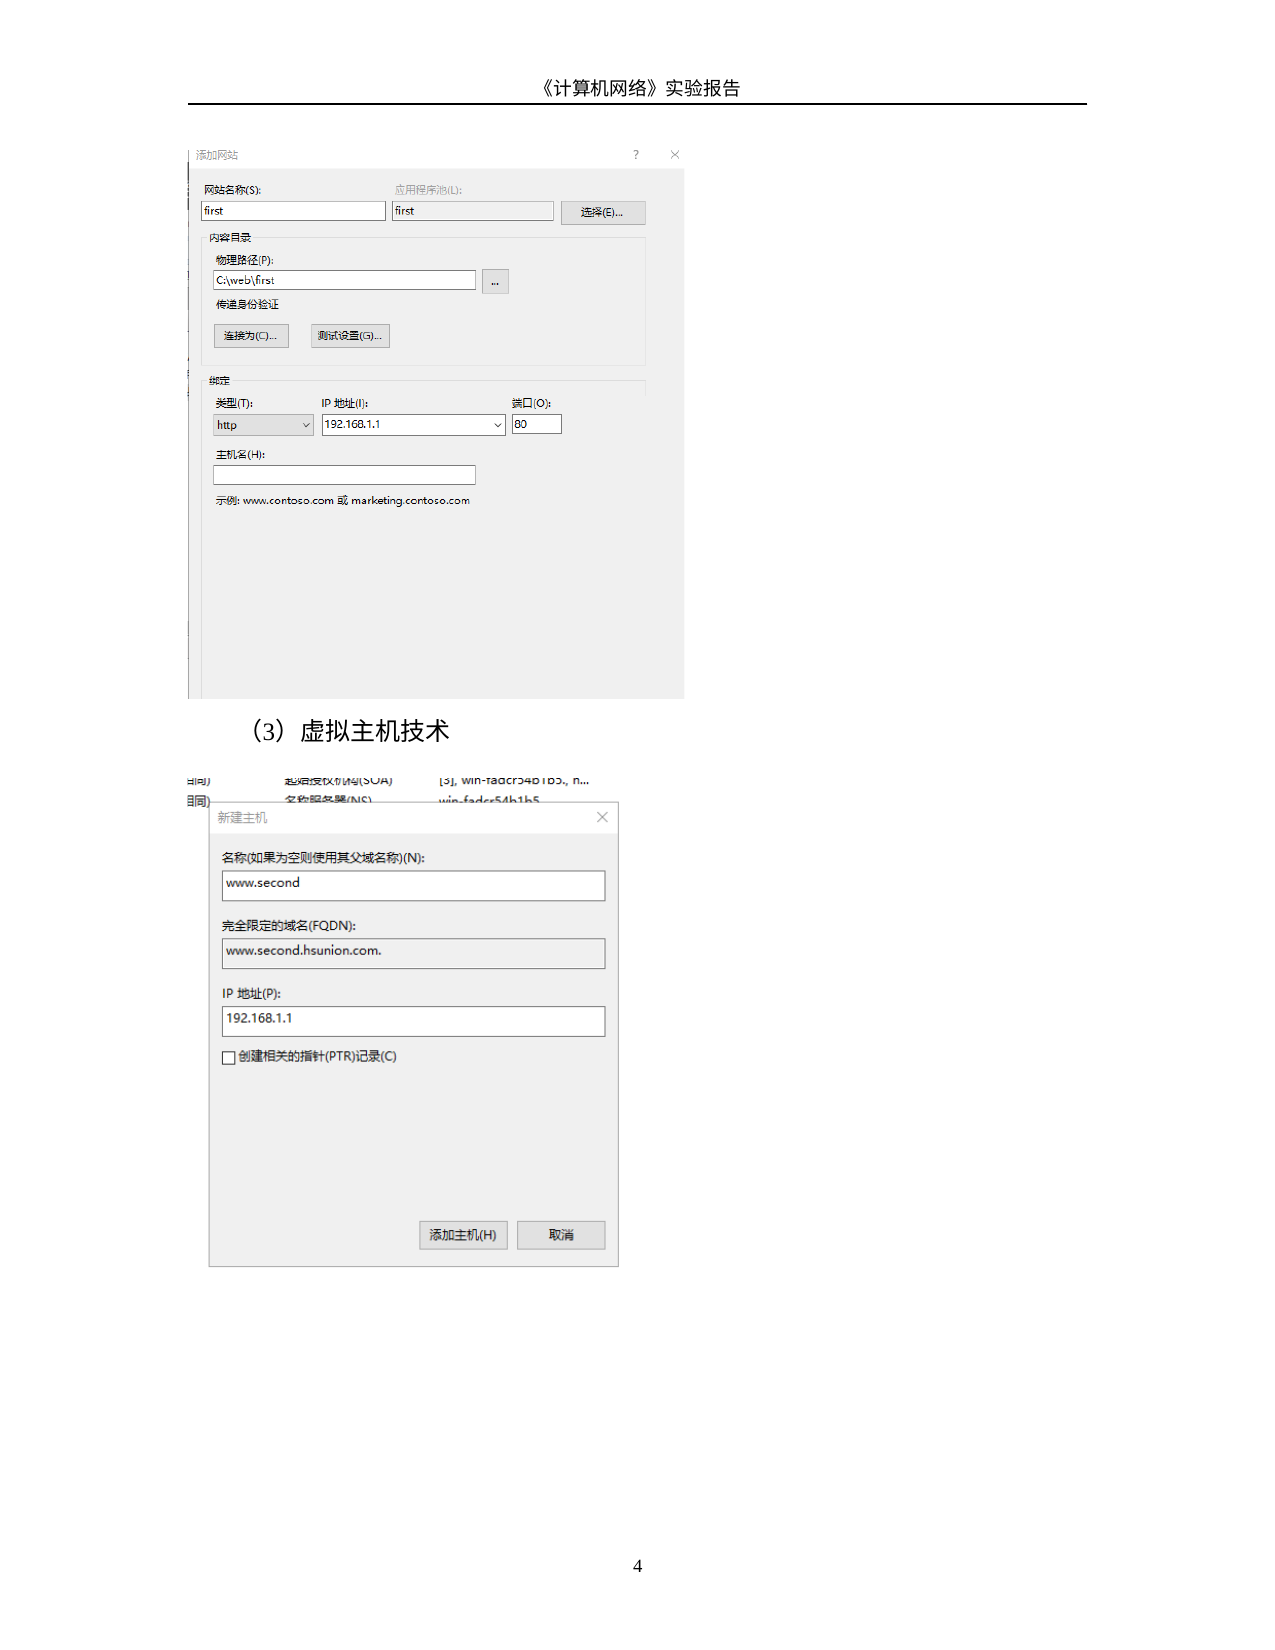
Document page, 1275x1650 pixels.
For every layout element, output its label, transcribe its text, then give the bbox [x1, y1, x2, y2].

picture [187, 150, 685, 699]
list （3）虚拟主机技术 [187, 711, 1087, 748]
picture [187, 778, 659, 1300]
